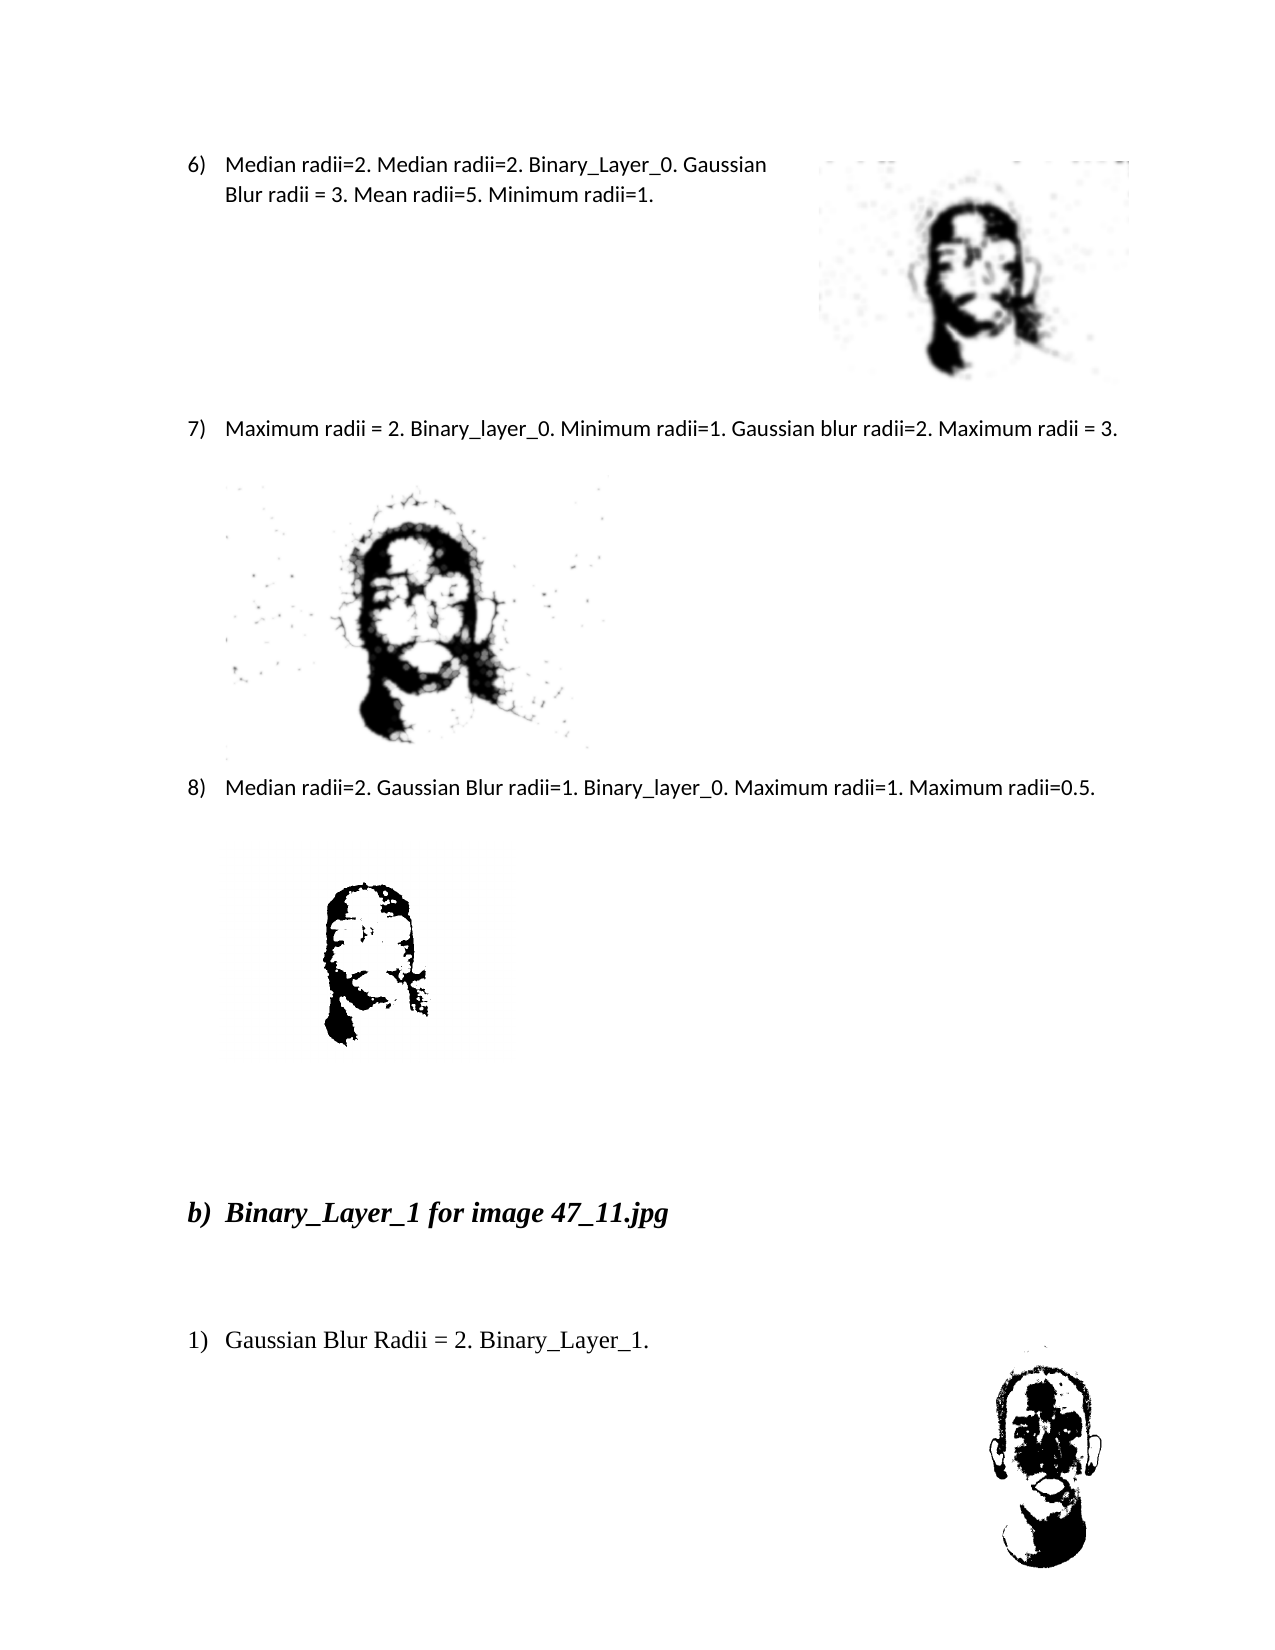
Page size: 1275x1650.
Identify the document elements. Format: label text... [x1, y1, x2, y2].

list Maximum radii = 2. Binary_layer_0. Minimum radii=1. Gaussian blur radii=2. Maximum radii = 3. [187, 414, 1125, 443]
list Median radii=2. Gaussian Blur radii=1. Binary_layer_0. Maximum radii=1. Maximum radii=0.5. [187, 773, 1125, 801]
picture [218, 841, 516, 1063]
list Gaussian Blur Radii = 2. Binary_Layer_1. [187, 1326, 909, 1354]
picture [909, 1325, 1181, 1582]
list Binary_Layer_1 for image 47_11.jpg [187, 1195, 1125, 1228]
picture [225, 475, 609, 763]
picture [818, 161, 1129, 393]
list Median radii=2. Median radii=2. Binary_Layer_0. Gaussian Blur radii = 3. Mean radii=5. Minimum radii=1. [187, 150, 1125, 208]
